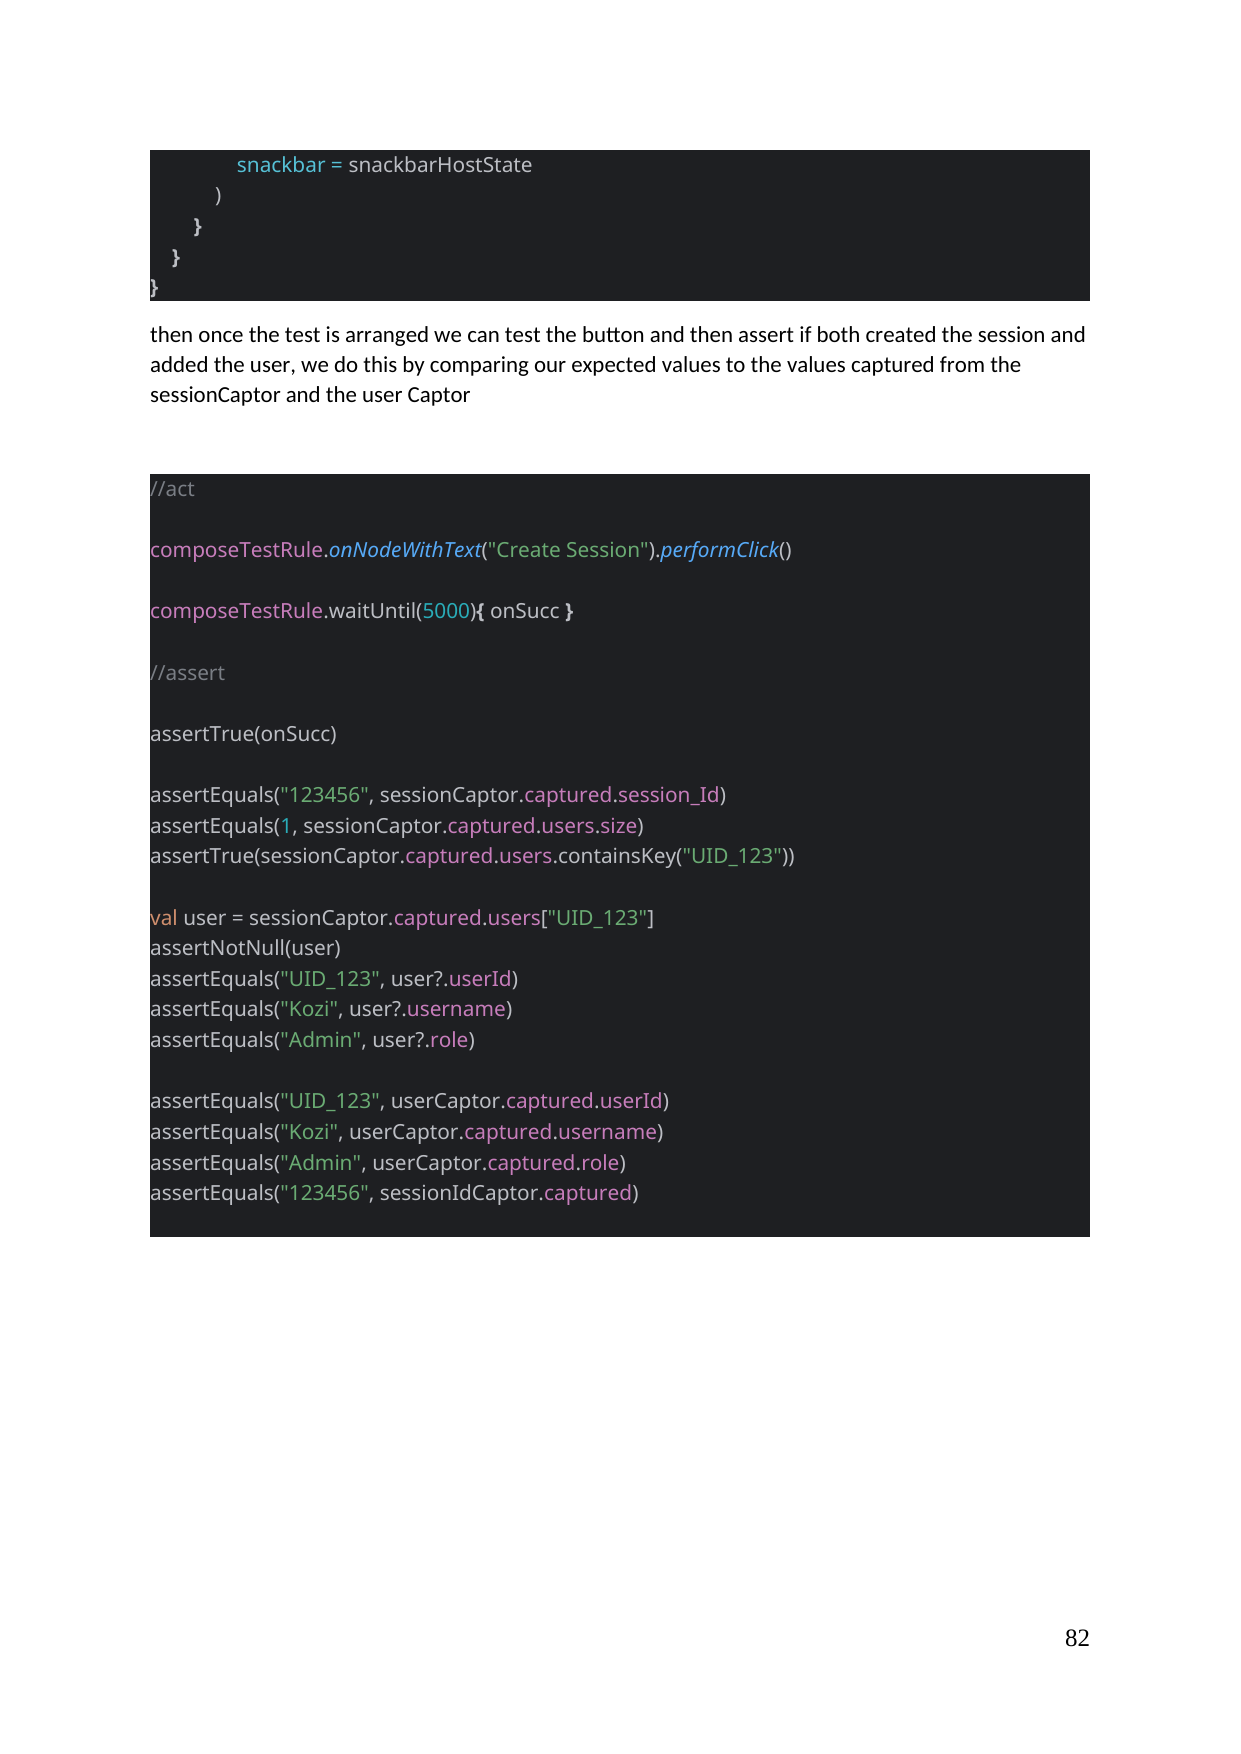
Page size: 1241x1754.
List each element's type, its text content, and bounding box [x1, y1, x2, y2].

text then once the test is arranged we can test the button and then assert if both created the session and added the user, we do this by comparing our expected values to the values captured from the sessionCaptor and the user Captor [150, 320, 1090, 408]
text //act composeTestRule.onNodeWithText("Create Session").performClick() composeTestRule.waitUntil(5000){ onSucc } //assert assertTrue(onSucc) assertEquals("123456", sessionCaptor.captured.session_Id) assertEquals(1, sessionCaptor.captured.users.size) assertTrue(sessionCaptor.captured.users.containsKey("UID_123")) val user = sessionCaptor.captured.users["UID_123"] assertNotNull(user) assertEquals("UID_123", user?.userId) assertEquals("Kozi", user?.username) assertEquals("Admin", user?.role) assertEquals("UID_123", userCaptor.captured.userId) assertEquals("Kozi", userCaptor.captured.username) assertEquals("Admin", userCaptor.captured.role) assertEquals("123456", sessionIdCaptor.captured) [150, 474, 1090, 1237]
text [150, 150, 1090, 301]
